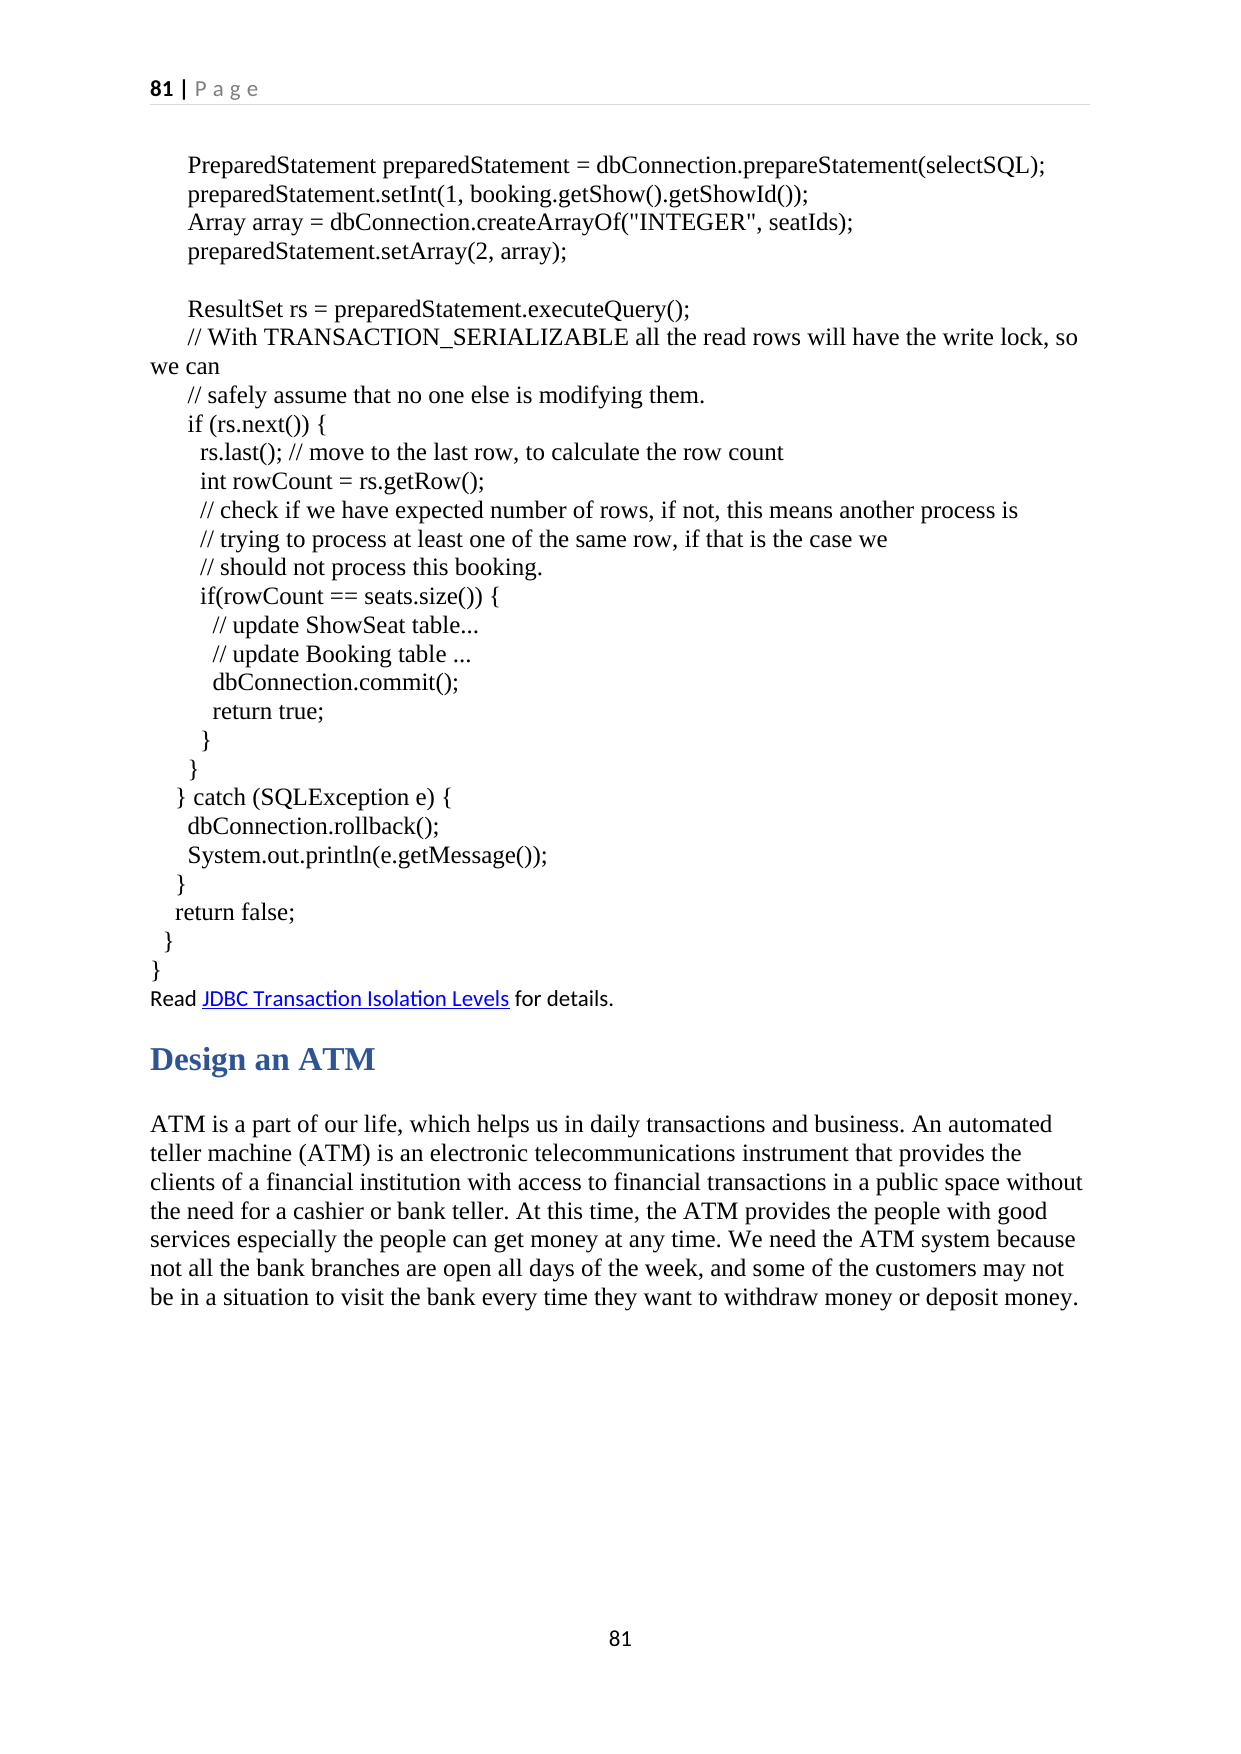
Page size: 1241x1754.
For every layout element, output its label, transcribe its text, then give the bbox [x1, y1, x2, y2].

text } [150, 725, 1090, 754]
text preparedStatement.setArray(2, array); [150, 236, 1090, 265]
text // With TRANSACTION_SERIALIZABLE all the read rows will have the write lock, so we can [150, 322, 1090, 380]
text // safely assume that no one else is modifying them. [150, 380, 1090, 409]
text ResultSet rs = preparedStatement.executeQuery(); [150, 294, 1090, 322]
text } [150, 754, 1090, 782]
text } catch (SQLException e) { [150, 782, 1090, 811]
text // update Booking table ... [150, 639, 1090, 667]
text rs.last(); // move to the last row, to calculate the row count [150, 437, 1090, 466]
text } [150, 955, 1090, 984]
text return true; [150, 696, 1090, 725]
text Read JDBC Transaction Isolation Levels for details. [150, 984, 1090, 1012]
text Array array = dbConnection.createArrayOf("INTEGER", seatIds); [150, 207, 1090, 236]
text return false; [150, 897, 1090, 926]
text } [150, 869, 1090, 897]
subtitle Design an ATM [150, 1039, 1090, 1077]
text // update ShowSeat table... [150, 610, 1090, 639]
text System.out.println(e.getMessage()); [150, 840, 1090, 869]
text dbConnection.rollback(); [150, 811, 1090, 840]
text if (rs.next()) { [150, 409, 1090, 437]
text int rowCount = rs.getRow(); [150, 466, 1090, 495]
text // check if we have expected number of rows, if not, this means another process is [150, 495, 1090, 524]
text dbConnection.commit(); [150, 667, 1090, 696]
text preparedStatement.setInt(1, booking.getShow().getShowId()); [150, 179, 1090, 207]
text if(rowCount == seats.size()) { [150, 581, 1090, 610]
text PreparedStatement preparedStatement = dbConnection.prepareStatement(selectSQL); [150, 150, 1090, 179]
text // should not process this booking. [150, 552, 1090, 581]
text ATM is a part of our life, which helps us in daily transactions and business. An automated teller machine (ATM) is an electronic telecommunications instrument that provides the clients of a financial institution with access to financial transactions in a public space without the need for a cashier or bank teller. At this time, the ATM provides the people with good services especially the people can get money at any time. We need the ATM system because not all the bank branches are open all days of the week, and some of the customers may not be in a situation to visit the bank every time they want to withdraw money or deposit money. [150, 1109, 1090, 1311]
text } [150, 926, 1090, 955]
text // trying to process at least one of the same row, if that is the case we [150, 524, 1090, 552]
